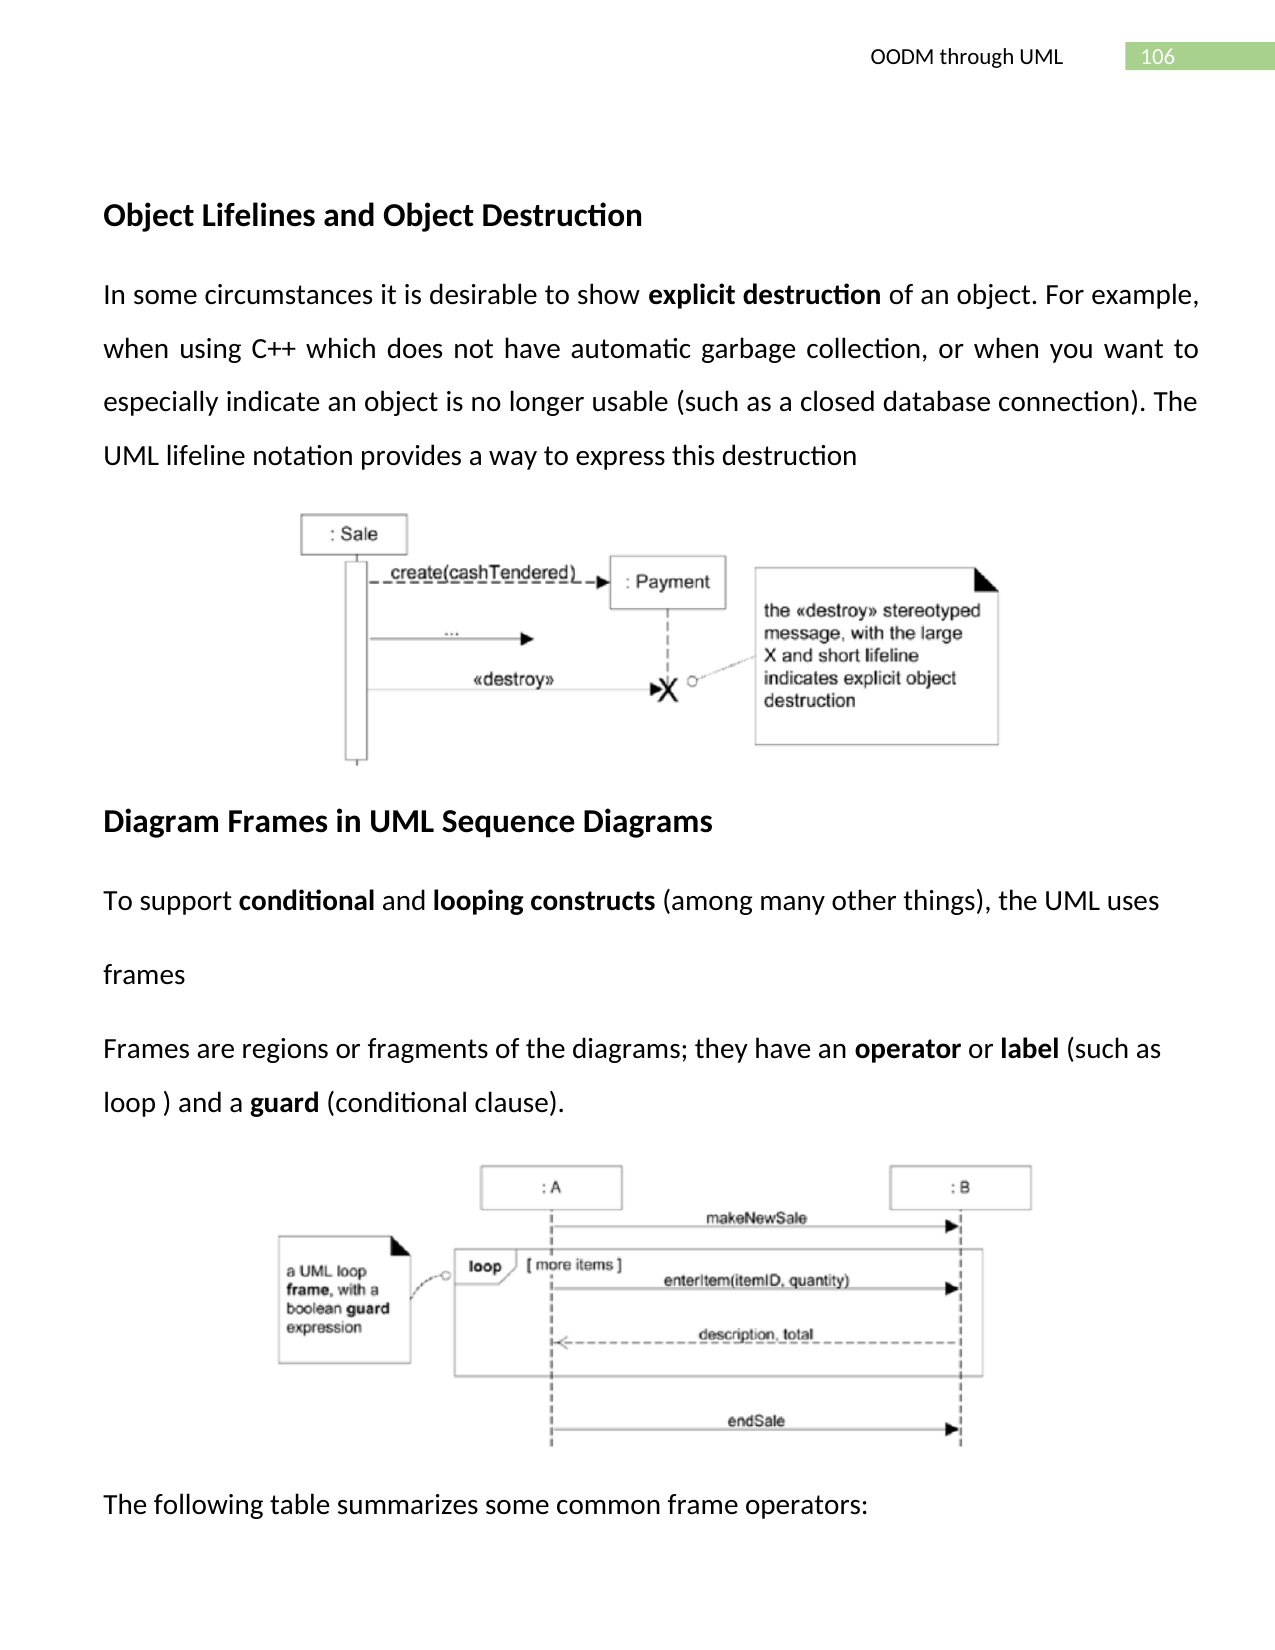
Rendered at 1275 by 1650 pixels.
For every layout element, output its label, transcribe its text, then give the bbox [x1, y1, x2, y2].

text Object Lifelines and Object Destruction [103, 194, 1200, 235]
picture [266, 1158, 1037, 1452]
text Diagram Frames in UML Sequence Diagrams [103, 800, 1200, 841]
text To support conditional and looping constructs (among many other things), the UML uses [103, 882, 1200, 917]
text The following table summarizes some common frame operators: [103, 1486, 1200, 1522]
picture [297, 510, 1006, 766]
text In some circumstances it is desirable to show explicit destruction of an object. For example, when using C++ which does not have automatic garbage collection, or when you want to especially indicate an object is no longer usable (such as a closed database connection). The UML lifeline notation provides a way to express this destruction [103, 276, 1200, 472]
text frames [103, 956, 1200, 992]
text Frames are regions or fragments of the diagrams; they have an operator or label (such as loop ) and a guard (conditional clause). [103, 1030, 1200, 1119]
